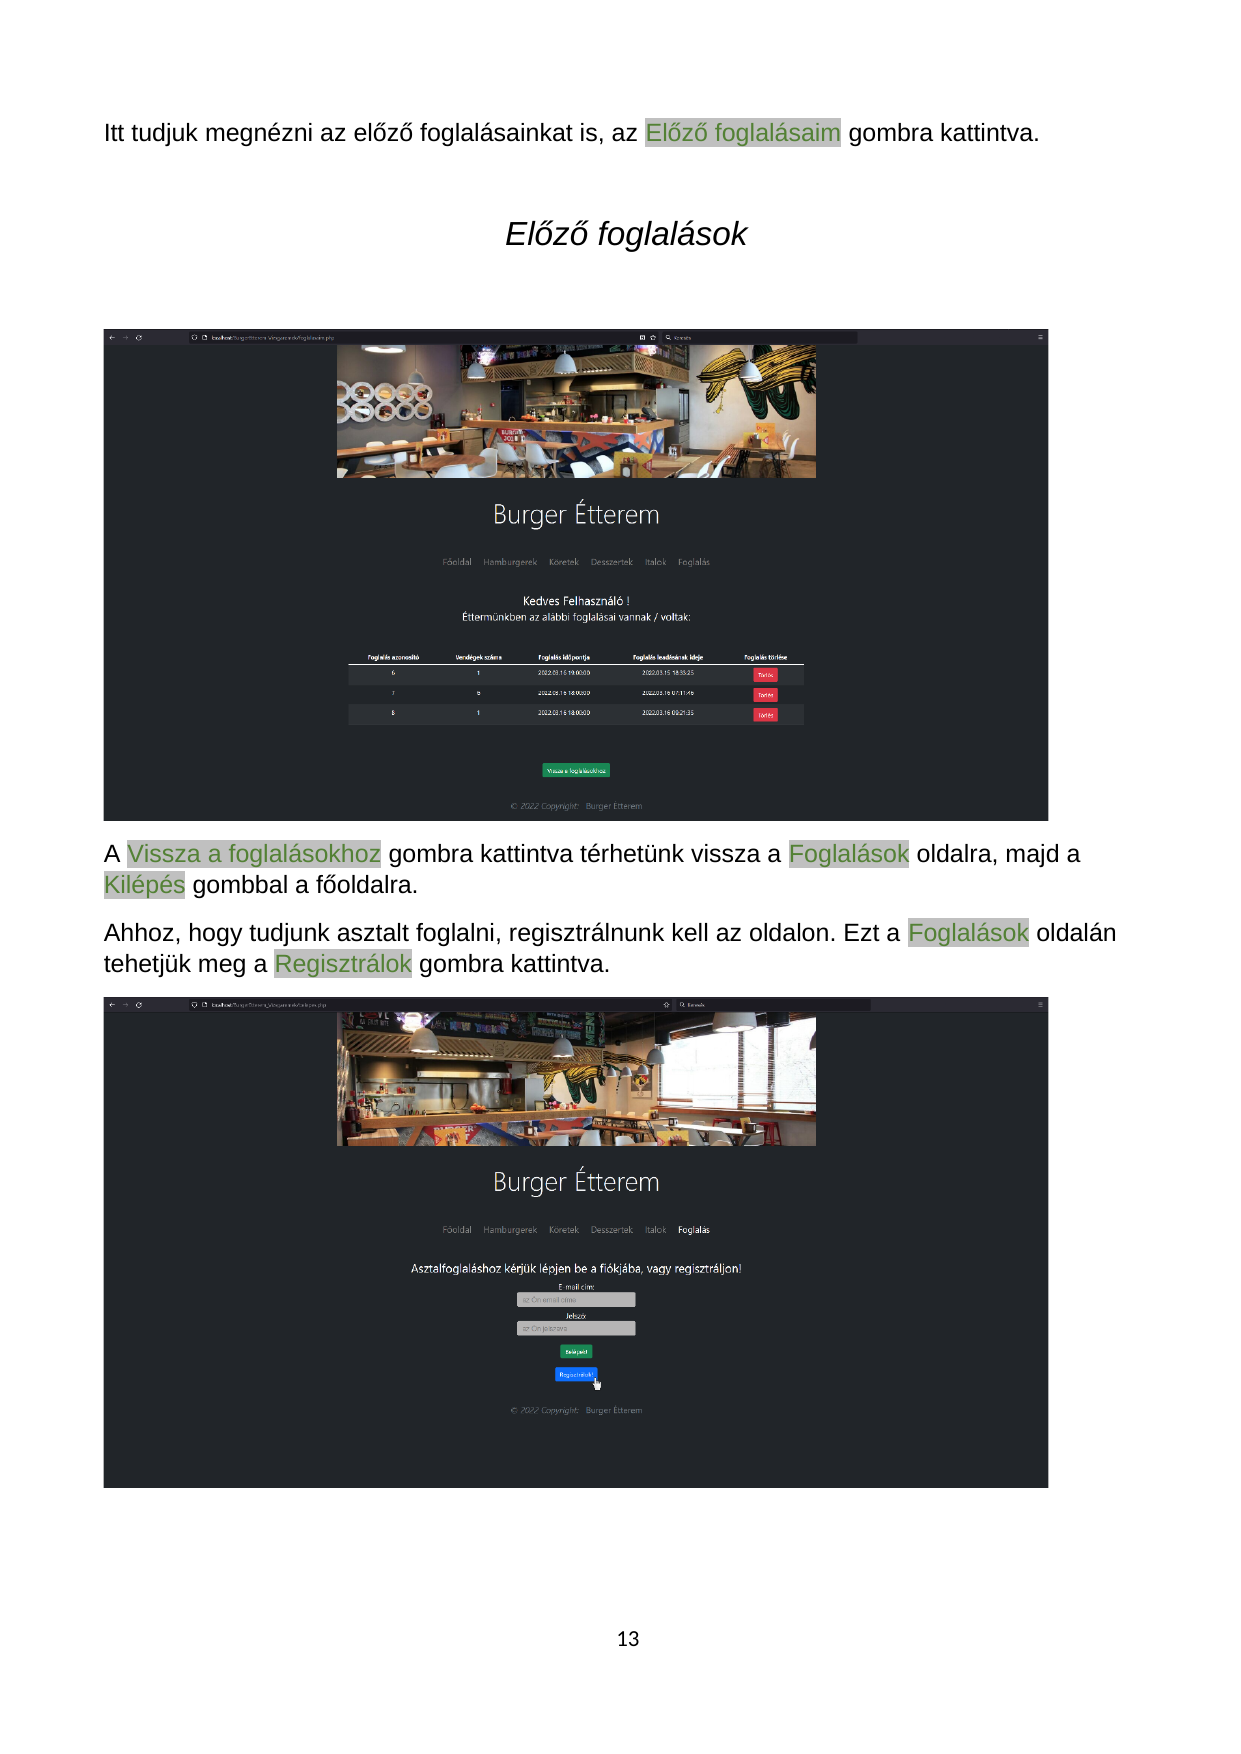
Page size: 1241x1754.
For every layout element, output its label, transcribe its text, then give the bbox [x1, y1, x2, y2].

text Itt tudjuk megnézni az előző foglalásainkat is, az Előző foglalásaim gombra kattintva. [841, 118, 1152, 147]
text A Vissza a foglalásokhoz gombra kattintva térhetünk vissza a Foglalások oldalra, majd a Kilépés gombbal a főoldalra. [103, 839, 1152, 899]
text Előző foglalások [103, 213, 1152, 252]
text Ahhoz, hogy tudjunk asztalt foglalni, regisztrálnunk kell az oldalon. Ezt a Foglalások oldalán tehetjük meg a Regisztrálok gombra kattintva. [103, 918, 1152, 978]
picture [103, 329, 1049, 821]
text Itt tudjuk megnézni az előző foglalásainkat is, az Előző foglalásaim gombra kattintva. [103, 118, 645, 147]
picture [103, 997, 1049, 1488]
